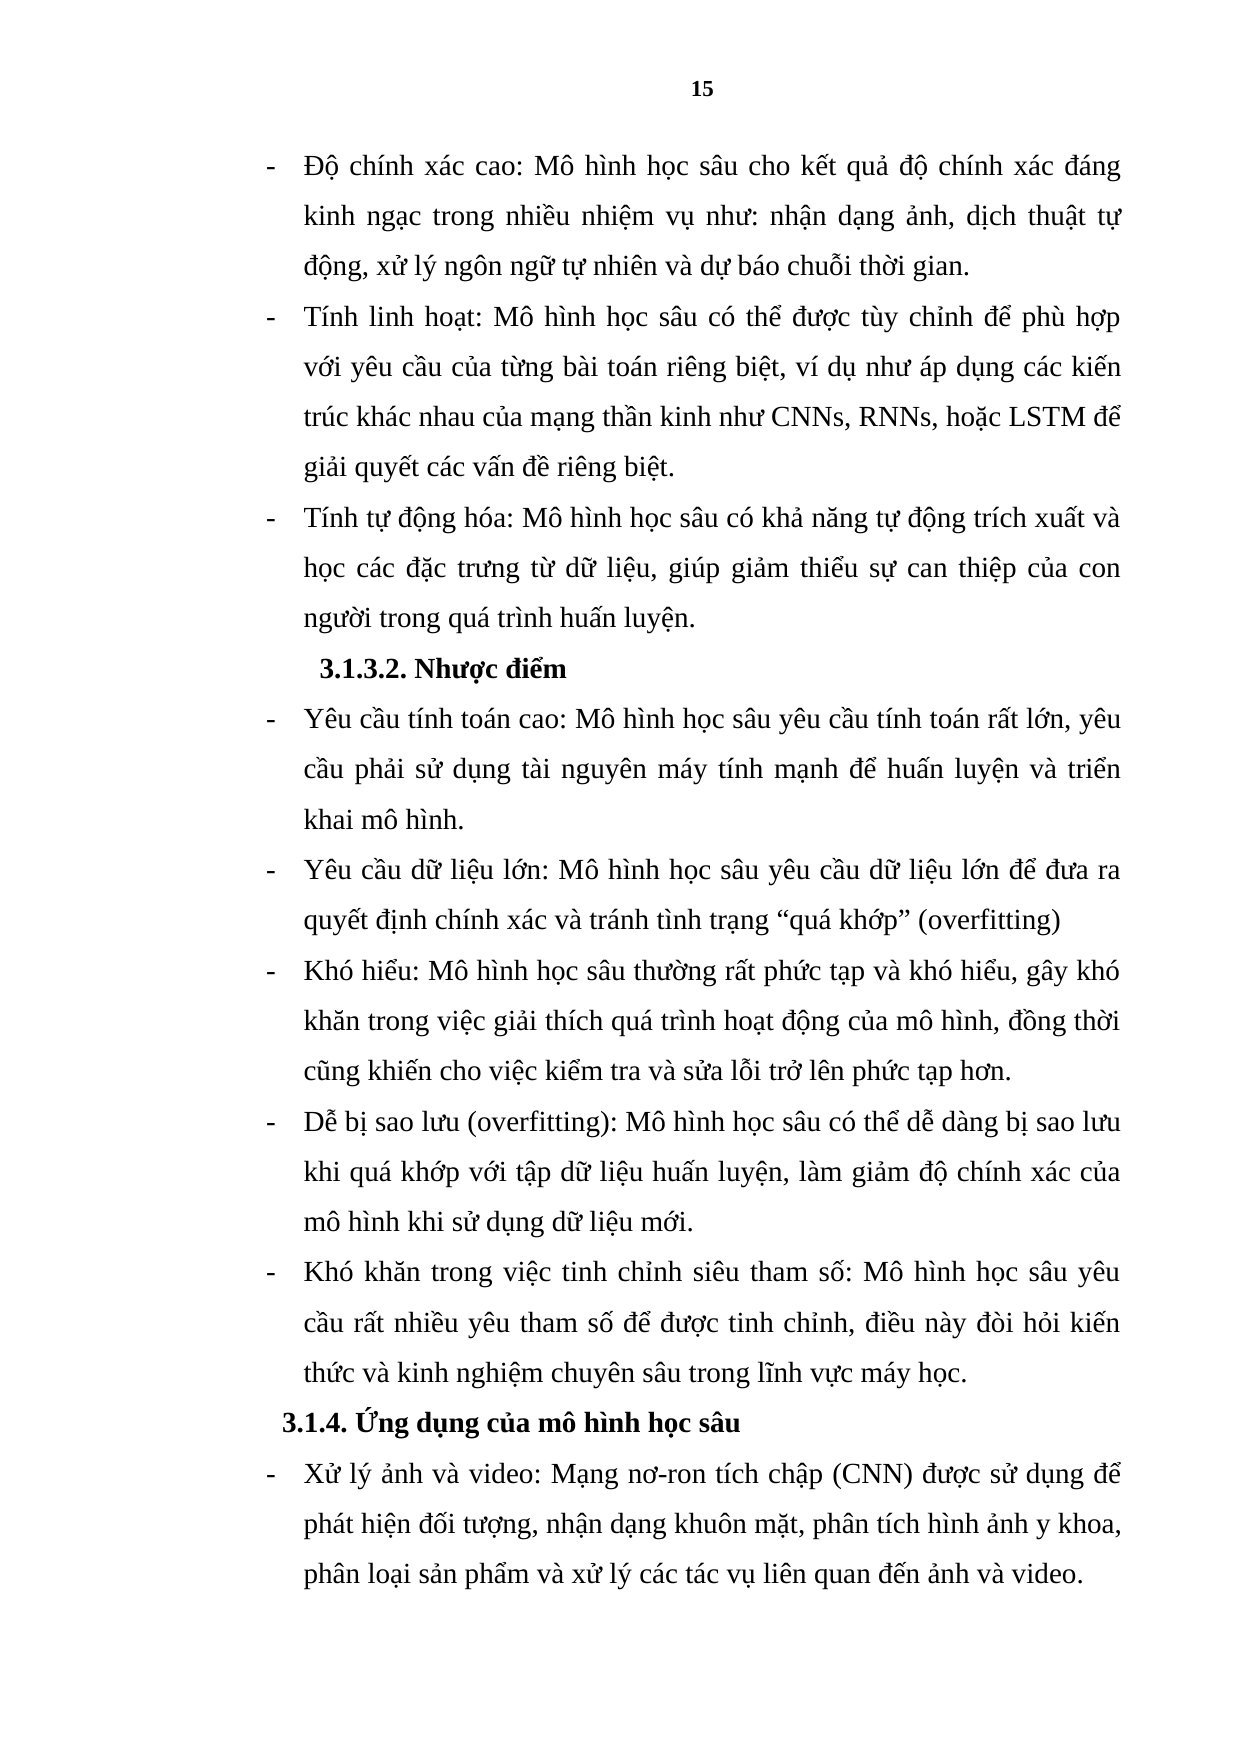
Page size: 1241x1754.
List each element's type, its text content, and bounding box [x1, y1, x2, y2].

list Độ chính xác cao: Mô hình học sâu cho kết quả độ chính xác đáng kinh ngạc trong nhiều nhiệm vụ như: nhận dạng ảnh, dịch thuật tự động, xử lý ngôn ngữ tự nhiên và dự báo chuỗi thời gian. [266, 148, 1122, 282]
list Tính linh hoạt: Mô hình học sâu có thể được tùy chỉnh để phù hợp với yêu cầu của từng bài toán riêng biệt, ví dụ như áp dụng các kiến trúc khác nhau của mạng thần kinh như CNNs, RNNs, hoặc LSTM để giải quyết các vấn đề riêng biệt. [266, 299, 1122, 483]
subtitle Ứng dụng của mô hình học sâu [282, 1406, 1122, 1439]
list Tính tự động hóa: Mô hình học sâu có khả năng tự động trích xuất và học các đặc trưng từ dữ liệu, giúp giảm thiểu sự can thiệp của con người trong quá trình huấn luyện. [266, 500, 1122, 634]
list Khó khăn trong việc tinh chỉnh siêu tham số: Mô hình học sâu yêu cầu rất nhiều yêu tham số để được tinh chỉnh, điều này đòi hỏi kiến thức và kinh nghiệm chuyên sâu trong lĩnh vực máy học. [266, 1254, 1122, 1389]
subtitle Nhược điểm [319, 651, 1122, 684]
list Dễ bị sao lưu (overfitting): Mô hình học sâu có thể dễ dàng bị sao lưu khi quá khớp với tập dữ liệu huấn luyện, làm giảm độ chính xác của mô hình khi sử dụng dữ liệu mới. [266, 1104, 1122, 1238]
list Khó hiểu: Mô hình học sâu thường rất phức tạp và khó hiểu, gây khó khăn trong việc giải thích quá trình hoạt động của mô hình, đồng thời cũng khiến cho việc kiểm tra và sửa lỗi trở lên phức tạp hơn. [266, 953, 1122, 1087]
list Yêu cầu dữ liệu lớn: Mô hình học sâu yêu cầu dữ liệu lớn để đưa ra quyết định chính xác và tránh tình trạng “quá khớp” (overfitting) [266, 852, 1122, 936]
list Yêu cầu tính toán cao: Mô hình học sâu yêu cầu tính toán rất lớn, yêu cầu phải sử dụng tài nguyên máy tính mạnh để huấn luyện và triển khai mô hình. [266, 701, 1122, 835]
list Xử lý ảnh và video: Mạng nơ-ron tích chập (CNN) được sử dụng để phát hiện đối tượng, nhận dạng khuôn mặt, phân tích hình ảnh y khoa, phân loại sản phẩm và xử lý các tác vụ liên quan đến ảnh và video. [266, 1456, 1122, 1590]
